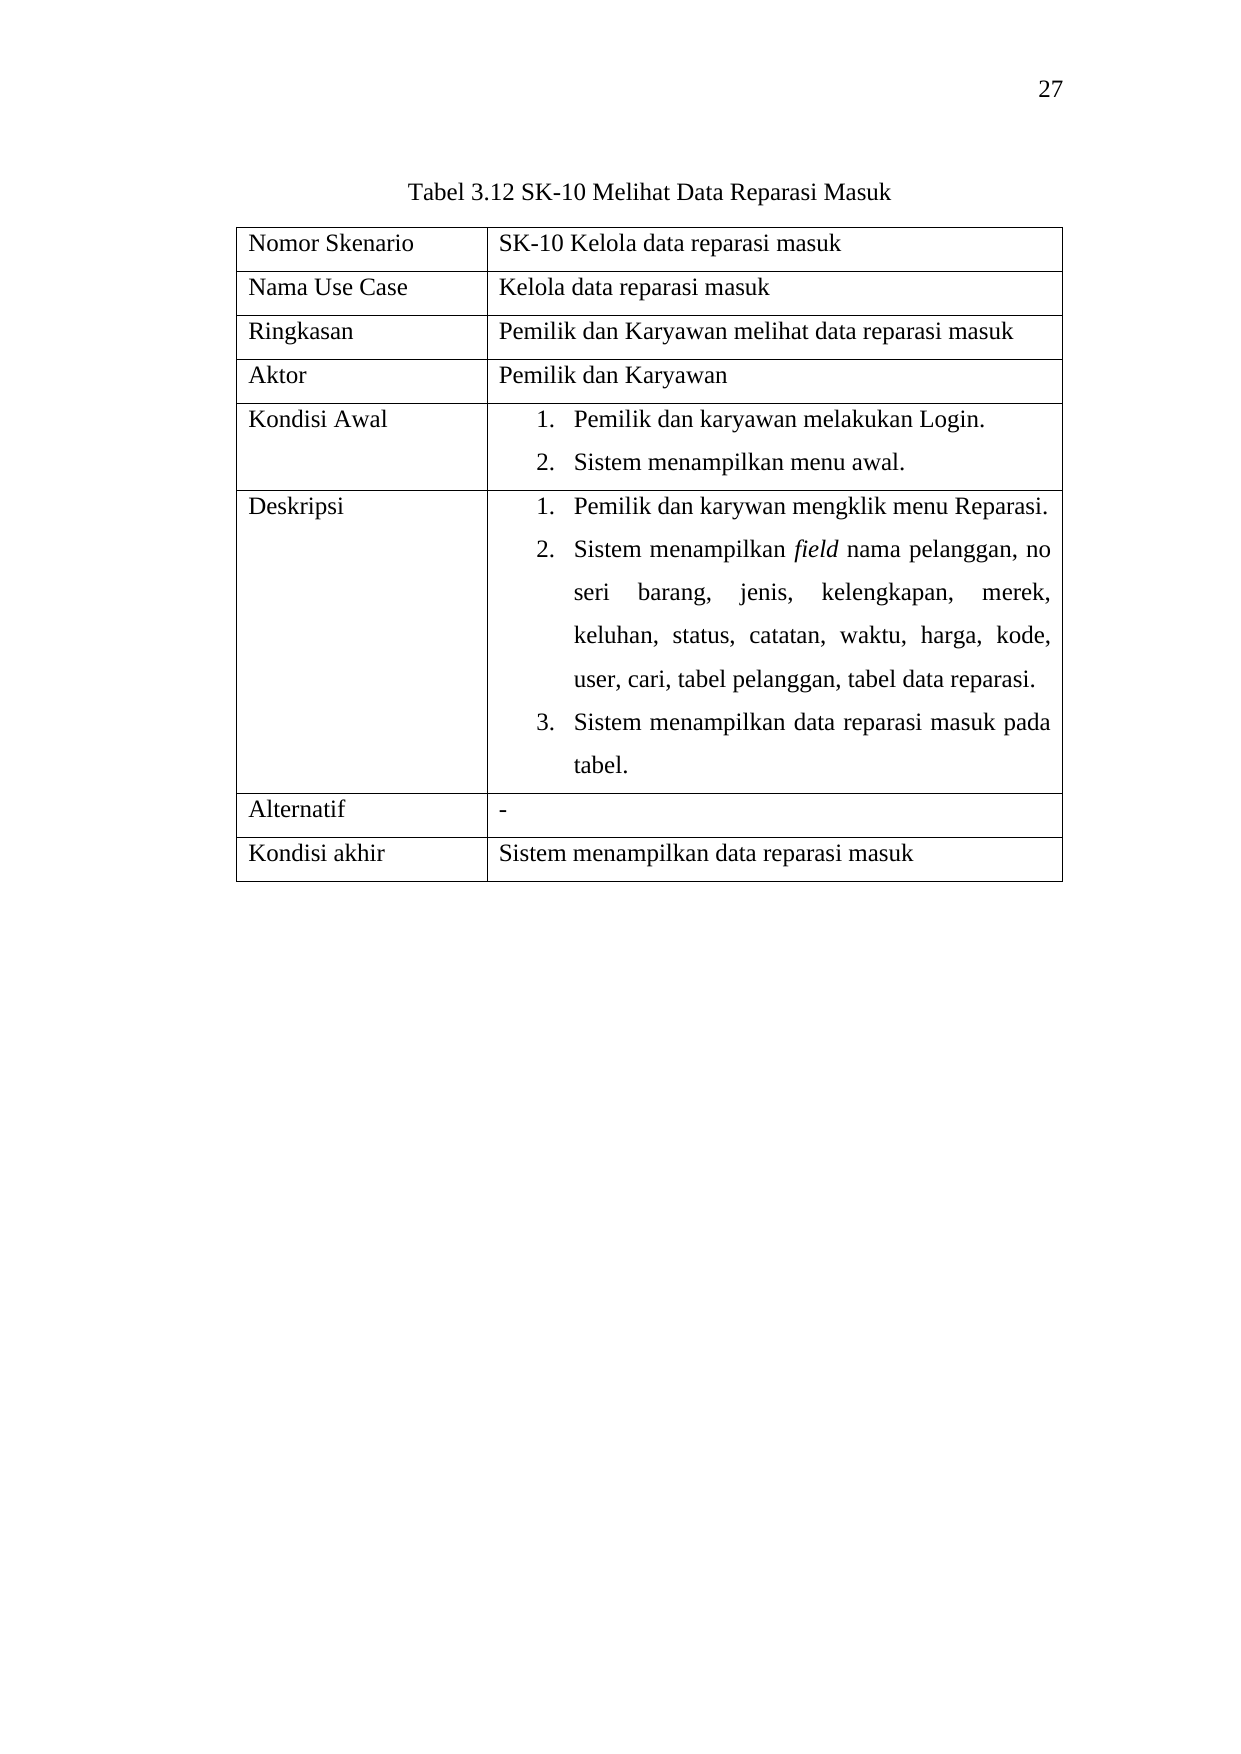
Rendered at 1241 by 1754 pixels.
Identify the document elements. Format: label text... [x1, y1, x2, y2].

table_cell Pemilik dan Karyawan melihat data reparasi masuk [488, 316, 1062, 359]
table_header SK-10 Kelola data reparasi masuk [488, 228, 1062, 271]
text Tabel 3.12 SK-10 Melihat Data Reparasi Masuk [236, 177, 1063, 206]
table_cell Aktor [237, 360, 487, 403]
table_cell Pemilik dan karywan mengklik menu Reparasi. Sistem menampilkan field nama pelanggan, no seri barang, jenis, kelengkapan, merek, keluhan, status, catatan, waktu, harga, kode, user, cari, tabel pelanggan, tabel data reparasi. Sistem menampilkan data reparasi masuk pada tabel. [488, 491, 1062, 793]
table_cell Deskripsi [237, 491, 487, 793]
table_cell Pemilik dan karyawan melakukan Login. Sistem menampilkan menu awal. [488, 404, 1062, 490]
table_cell Nama Use Case [237, 272, 487, 315]
table_cell Kondisi Awal [237, 404, 487, 490]
table_cell Alternatif [237, 794, 487, 837]
table_cell Kelola data reparasi masuk [488, 272, 1062, 315]
table_cell Pemilik dan Karyawan [488, 360, 1062, 403]
table_cell - [488, 794, 1062, 837]
table_cell Ringkasan [237, 316, 487, 359]
table_cell Kondisi akhir [237, 838, 487, 881]
table_header Nomor Skenario [237, 228, 487, 271]
table_cell Sistem menampilkan data reparasi masuk [488, 838, 1062, 881]
